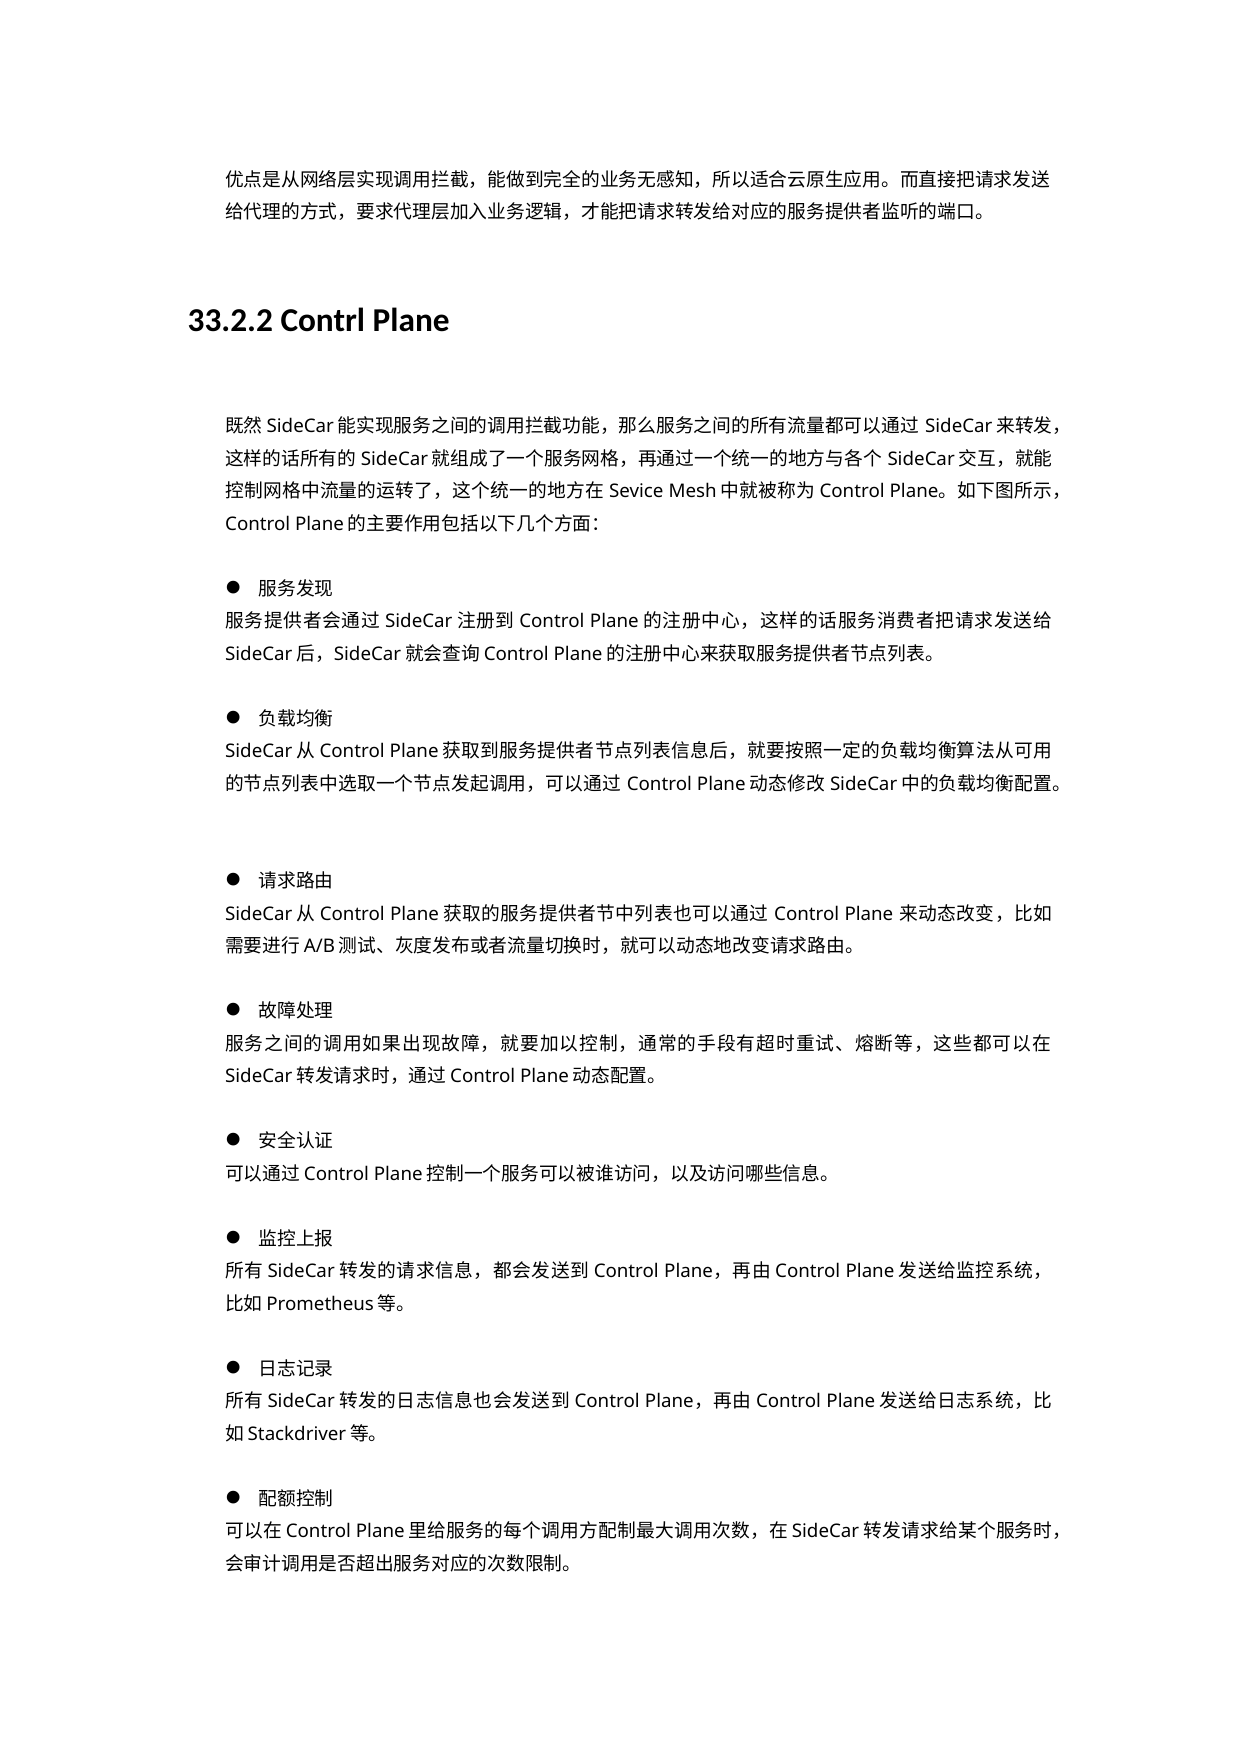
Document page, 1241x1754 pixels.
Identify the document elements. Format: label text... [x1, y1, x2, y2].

list 所有SideCar转发的请求信息，都会发送到Control Plane，再由Control Plane发送给监控系统，比如Prometheus等。 [225, 1253, 1053, 1318]
list 监控上报 [225, 1221, 1053, 1253]
list 故障处理 [225, 993, 1053, 1026]
subtitle 33.2.2 Contrl Plane [187, 287, 1053, 352]
list 服务之间的调用如果出现故障，就要加以控制，通常的手段有超时重试、熔断等，这些都可以在SideCar转发请求时，通过Control Plane动态配置。 [225, 1026, 1053, 1091]
list 既然SideCar能实现服务之间的调用拦截功能，那么服务之间的所有流量都可以通过SideCar来转发，这样的话所有的SideCar就组成了一个服务网格，再通过一个统一的地方与各个SideCar交互，就能控制网格中流量的运转了，这个统一的地方在Sevice Mesh中就被称为Control Plane。如下图所示，Control Plane的主要作用包括以下几个方面： [225, 408, 1053, 538]
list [225, 162, 1053, 227]
list 可以通过Control Plane控制一个服务可以被谁访问，以及访问哪些信息。 [225, 1156, 1053, 1188]
list 服务发现 [225, 571, 1053, 603]
list 请求路由 [225, 863, 1053, 896]
list 安全认证 [225, 1123, 1053, 1156]
list 服务提供者会通过SideCar注册到Control Plane的注册中心，这样的话服务消费者把请求发送给SideCar后，SideCar就会查询Control Plane的注册中心来获取服务提供者节点列表。 [225, 603, 1053, 668]
list 可以在Control Plane里给服务的每个调用方配制最大调用次数，在SideCar转发请求给某个服务时，会审计调用是否超出服务对应的次数限制。 [225, 1513, 1053, 1578]
list 负载均衡 [225, 701, 1053, 733]
list SideCar从Control Plane获取的服务提供者节中列表也可以通过Control Plane 来动态改变，比如需要进行A/B测试、灰度发布或者流量切换时，就可以动态地改变请求路由。 [225, 896, 1053, 961]
list 配额控制 [225, 1481, 1053, 1513]
list SideCar从Control Plane获取到服务提供者节点列表信息后，就要按照一定的负载均衡算法从可用的节点列表中选取一个节点发起调用，可以通过Control Plane动态修改 SideCar中的负载均衡配置。 [225, 733, 1053, 831]
list 日志记录 [225, 1351, 1053, 1383]
list 所有SideCar转发的日志信息也会发送到Control Plane，再由Control Plane发送给日志系统，比如Stackdriver等。 [225, 1383, 1053, 1448]
